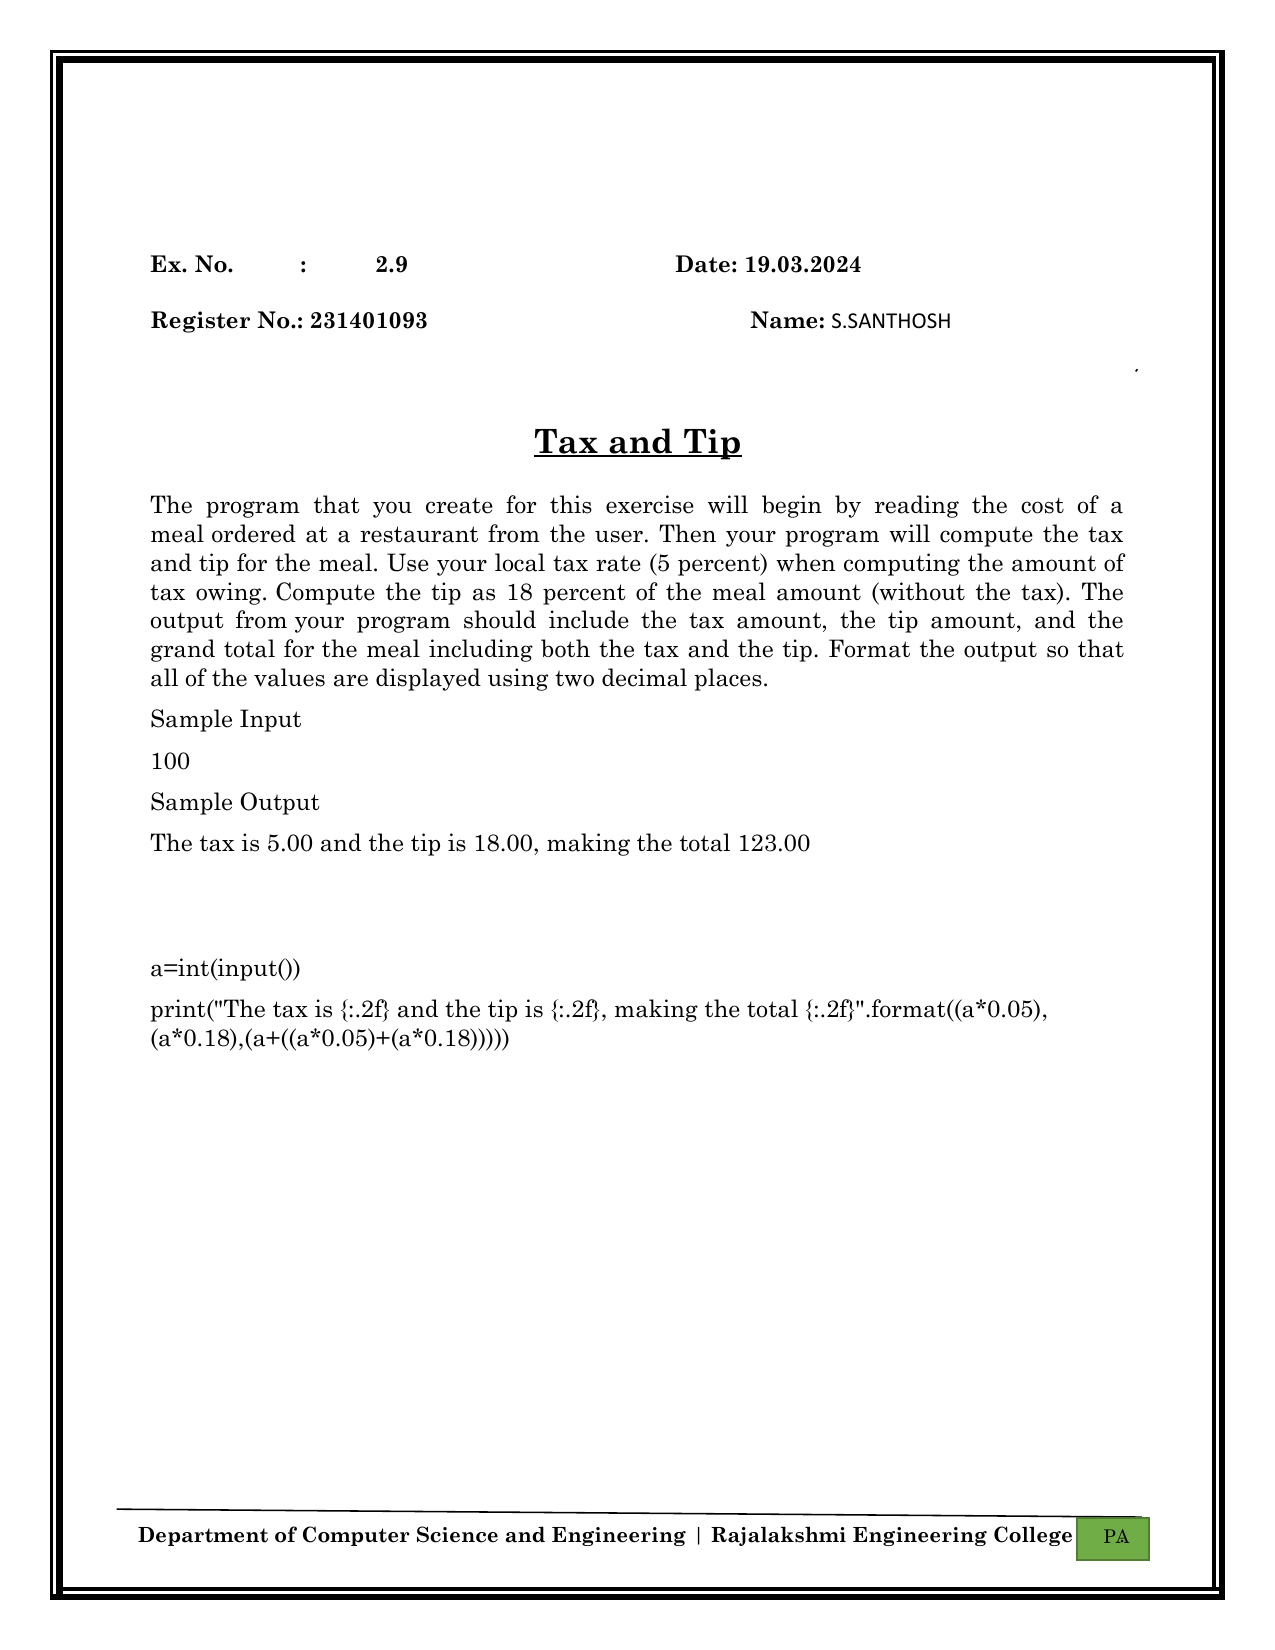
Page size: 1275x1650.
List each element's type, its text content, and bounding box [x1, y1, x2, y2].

text Sample Input [150, 704, 1125, 733]
text Ex. No. : 2.9 Date: 19.03.2024 [150, 249, 1125, 277]
text Tax and Tip [150, 420, 1125, 461]
text Register No.: 231401093 Name: S.SANTHOSH [150, 306, 1125, 334]
text The program that you create for this exercise will begin by reading the cost of a meal ordered at a restaurant from the user. Then your program will compute the tax and tip for the meal. Use your local tax rate (5 percent) when computing the amount of tax owing. Compute the tip as 18 percent of the meal amount (without the tax). The output from your program should include the tax amount, the tip amount, and the grand total for the meal including both the tax and the tip. Format the output so that all of the values are displayed using two decimal places. [150, 490, 1125, 692]
text Sample Output [150, 787, 1125, 816]
text The tax is 5.00 and the tip is 18.00, making the total 123.00 [150, 828, 1125, 857]
text 100 [150, 746, 1125, 774]
text a=int(input()) [150, 952, 1125, 981]
text print("The tax is {:.2f} and the tip is {:.2f}, making the total {:.2f}".format((a*0.05),(a*0.18),(a+((a*0.05)+(a*0.18))))) [150, 994, 1125, 1051]
